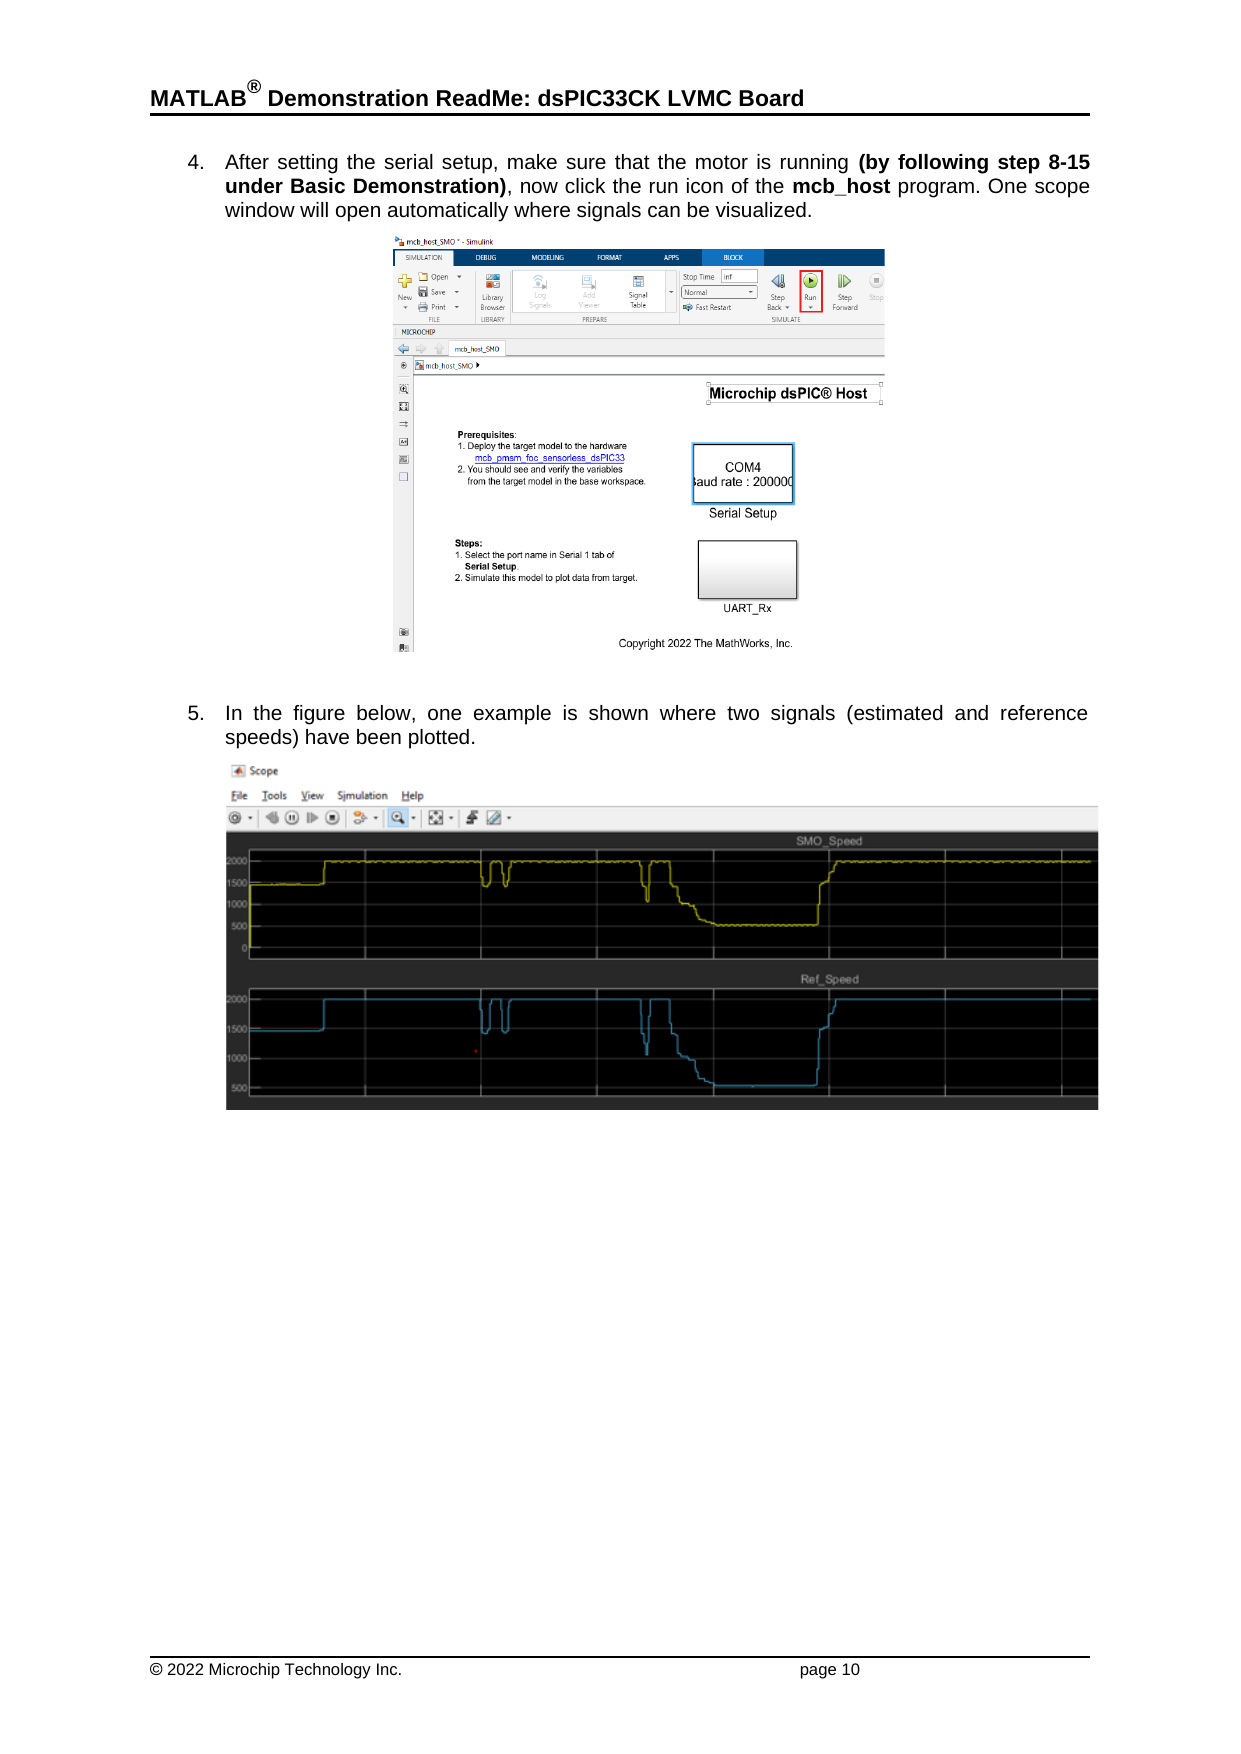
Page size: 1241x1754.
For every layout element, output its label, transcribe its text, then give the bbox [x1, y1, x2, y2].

list In the figure below, one example is shown where two signals (estimated and reference speeds) have been plotted. [187, 701, 1090, 749]
list After setting the serial setup, make sure that the motor is running (by following step 8-15 under Basic Demonstration), now click the run icon of the mcb_host program. One scope window will open automatically where signals can be visualized. [187, 150, 1090, 222]
picture [393, 234, 885, 652]
picture [225, 761, 1101, 1110]
